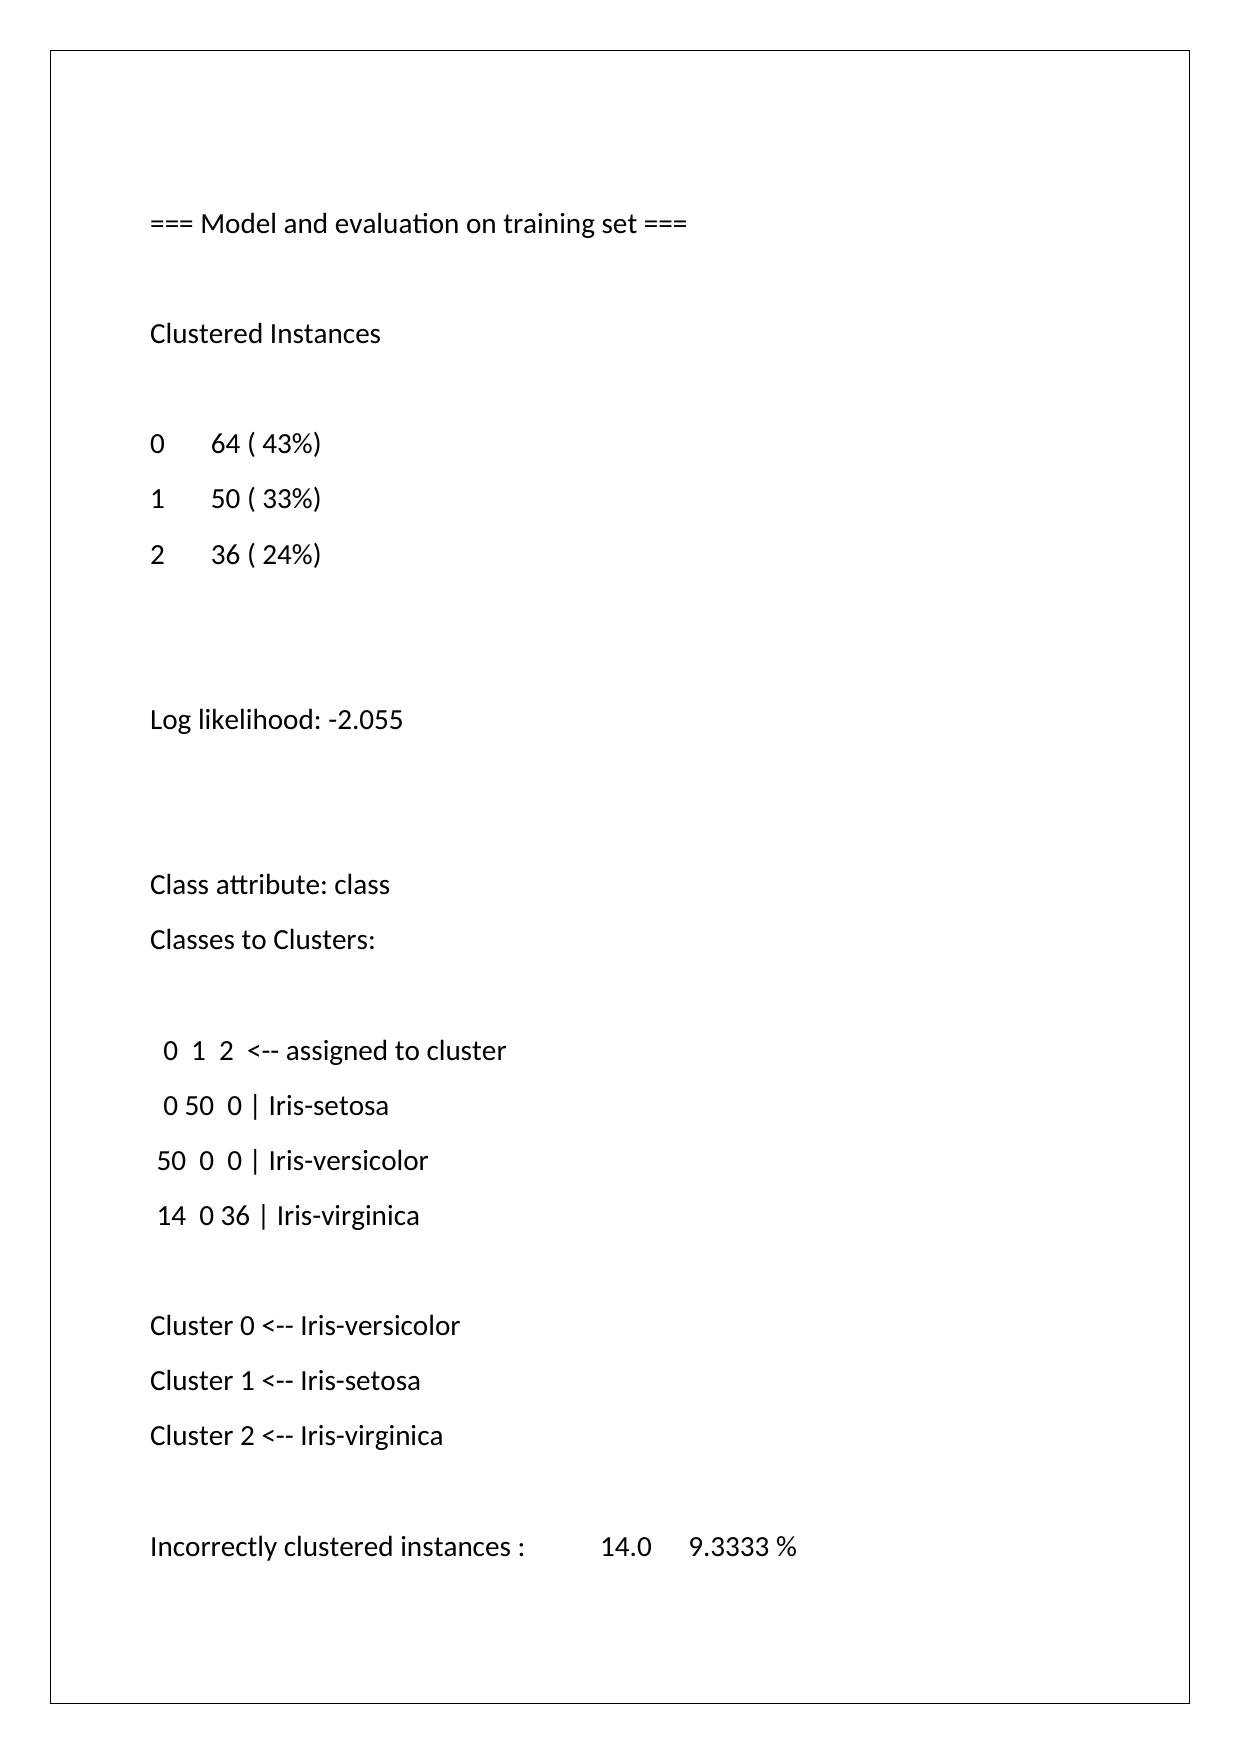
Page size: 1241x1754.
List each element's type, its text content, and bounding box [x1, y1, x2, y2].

text 0 64 ( 43%) [150, 426, 1090, 461]
text 14 0 36 | Iris-virginica [150, 1197, 1090, 1233]
text Cluster 1 <-- Iris-setosa [150, 1362, 1090, 1398]
text Cluster 0 <-- Iris-versicolor [150, 1307, 1090, 1343]
text 0 1 2 <-- assigned to cluster [150, 1032, 1090, 1067]
text Cluster 2 <-- Iris-virginica [150, 1417, 1090, 1453]
text === Model and evaluation on training set === [150, 205, 1090, 241]
text Classes to Clusters: [150, 921, 1090, 957]
text Clustered Instances [150, 315, 1090, 351]
text Incorrectly clustered instances : 14.0 9.3333 % [150, 1528, 1090, 1563]
text 2 36 ( 24%) [150, 536, 1090, 571]
text Class attribute: class [150, 866, 1090, 902]
text Log likelihood: -2.055 [150, 701, 1090, 737]
text 1 50 ( 33%) [150, 481, 1090, 516]
text 50 0 0 | Iris-versicolor [150, 1142, 1090, 1177]
text 0 50 0 | Iris-setosa [150, 1087, 1090, 1122]
